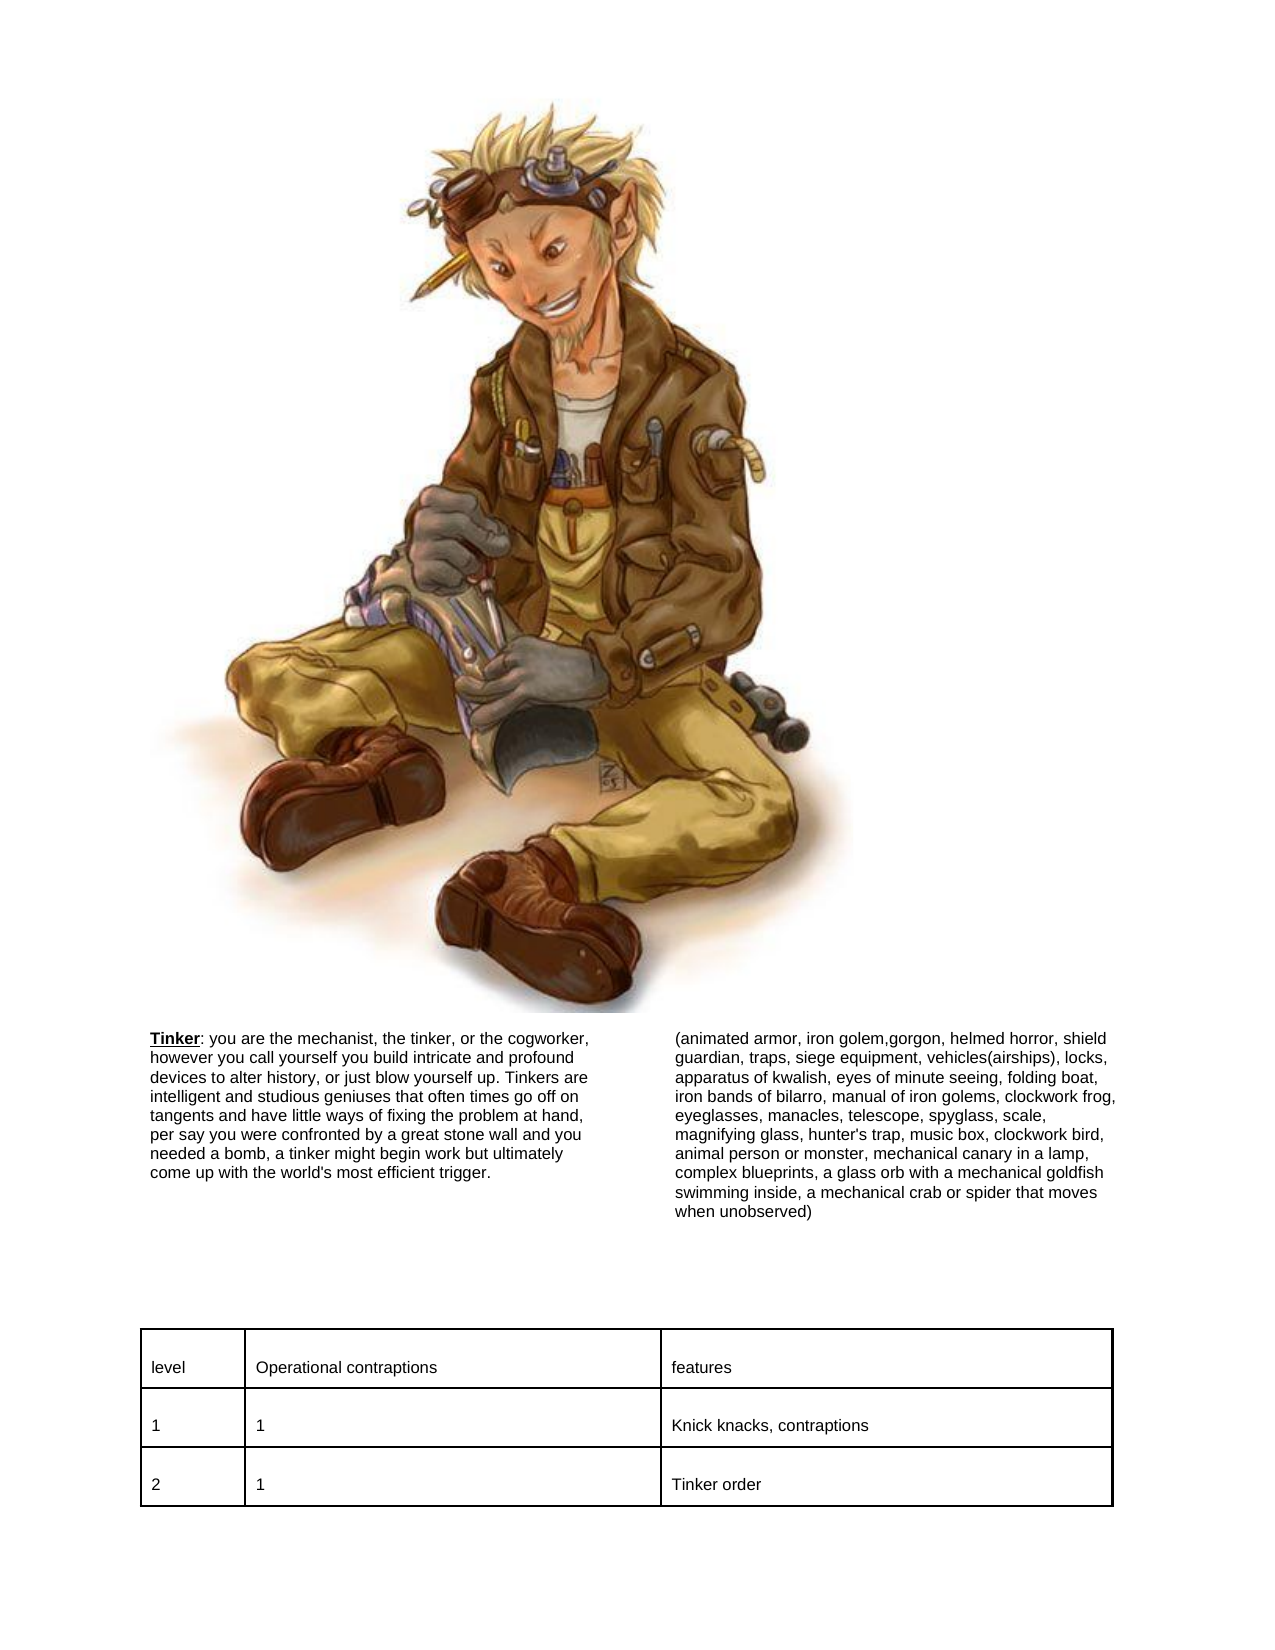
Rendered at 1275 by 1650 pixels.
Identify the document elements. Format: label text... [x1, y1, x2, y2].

table_cell Knick knacks, contraptions [662, 1389, 1111, 1446]
table_header level [142, 1330, 244, 1387]
text Tinker: you are the mechanist, the tinker, or the cogworker, however you call yourself you build intricate and profound devices to alter history, or just blow yourself up. Tinkers are intelligent and studious geniuses that often times go off on tangents and have little ways of fixing the problem at hand, per say you were confronted by a great stone wall and you needed a bomb, a tinker might begin work but ultimately come up with the world's most efficient trigger. [150, 1029, 600, 1182]
picture [150, 75, 854, 1013]
table_cell 1 [246, 1389, 660, 1446]
text (animated armor, iron golem,gorgon, helmed horror, shield guardian, traps, siege equipment, vehicles(airships), locks, apparatus of kwalish, eyes of minute seeing, folding boat, iron bands of bilarro, manual of iron golems, clockwork frog, eyeglasses, manacles, telescope, spyglass, scale, magnifying glass, hunter's trap, music box, clockwork bird, animal person or monster, mechanical canary in a lamp, complex blueprints, a glass orb with a mechanical goldfish swimming inside, a mechanical crab or spider that moves when unobserved) [675, 1029, 1125, 1221]
table_header features [662, 1330, 1111, 1387]
table_cell 2 [142, 1448, 244, 1504]
table_header Operational contraptions [246, 1330, 660, 1387]
table_cell 1 [142, 1389, 244, 1446]
table_cell Tinker order [662, 1448, 1111, 1504]
table_cell 1 [246, 1448, 660, 1504]
